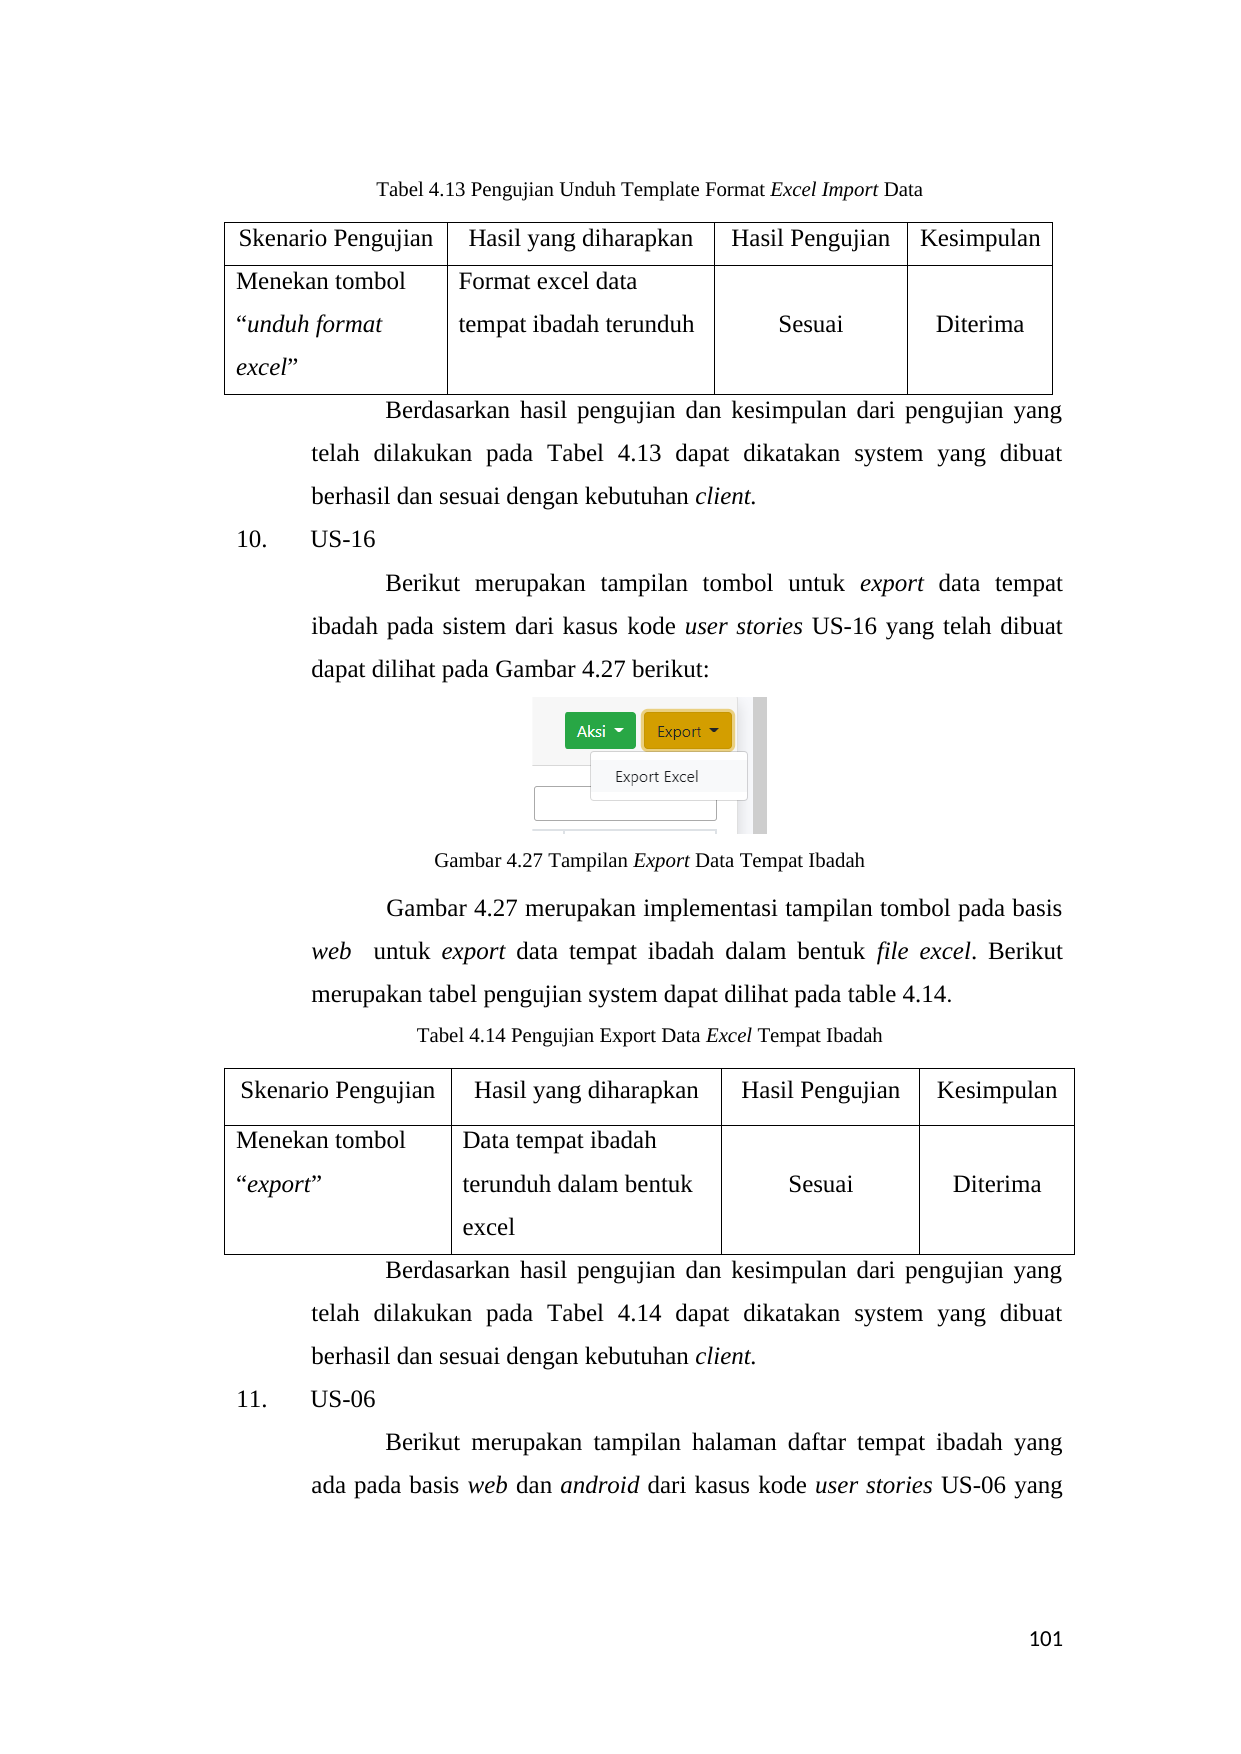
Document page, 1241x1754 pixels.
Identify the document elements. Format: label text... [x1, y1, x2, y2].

table_cell Sesuai [715, 266, 907, 394]
table_header Hasil Pengujian [715, 223, 907, 265]
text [311, 1427, 1063, 1499]
table_cell Data tempat ibadah terunduh dalam bentuk excel [452, 1126, 721, 1254]
list US-06 [236, 1384, 1063, 1413]
table_header Hasil yang diharapkan [448, 223, 714, 265]
table_cell Format excel data tempat ibadah terunduh [448, 266, 714, 394]
table_header Hasil yang diharapkan [452, 1069, 721, 1124]
picture [532, 697, 767, 834]
table_header Skenario Pengujian [225, 223, 447, 265]
text Berikut merupakan tampilan tombol untuk export data tempat ibadah pada sistem dari kasus kode user stories US-16 yang telah dibuat dapat dilihat pada Gambar 4.27 berikut: [311, 568, 1063, 683]
table_cell Diterima [920, 1126, 1074, 1254]
table_header Kesimpulan [920, 1069, 1074, 1124]
text Berdasarkan hasil pengujian dan kesimpulan dari pengujian yang telah dilakukan pada Tabel 4.14 dapat dikatakan system yang dibuat berhasil dan sesuai dengan kebutuhan client. [311, 1255, 1063, 1370]
text Tabel 4.13 Pengujian Unduh Template Format Excel Import Data [236, 177, 1063, 201]
table_header Hasil Pengujian [722, 1069, 919, 1124]
table_cell Menekan tombol “export” [225, 1126, 451, 1254]
table_cell Menekan tombol “unduh format excel” [225, 266, 447, 394]
list US-16 [236, 524, 1063, 553]
table_header Skenario Pengujian [225, 1069, 451, 1124]
table_cell Diterima [908, 266, 1052, 394]
text Berdasarkan hasil pengujian dan kesimpulan dari pengujian yang telah dilakukan pada Tabel 4.13 dapat dikatakan system yang dibuat berhasil dan sesuai dengan kebutuhan client. [311, 395, 1063, 510]
text Tabel 4.14 Pengujian Export Data Excel Tempat Ibadah [236, 1023, 1063, 1047]
table_cell Sesuai [722, 1126, 919, 1254]
table_header Kesimpulan [908, 223, 1052, 265]
text Gambar 4.27 Tampilan Export Data Tempat Ibadah [236, 848, 1063, 872]
text Gambar 4.27 merupakan implementasi tampilan tombol pada basis web untuk export data tempat ibadah dalam bentuk file excel. Berikut merupakan tabel pengujian system dapat dilihat pada table 4.14. [311, 893, 1063, 1008]
